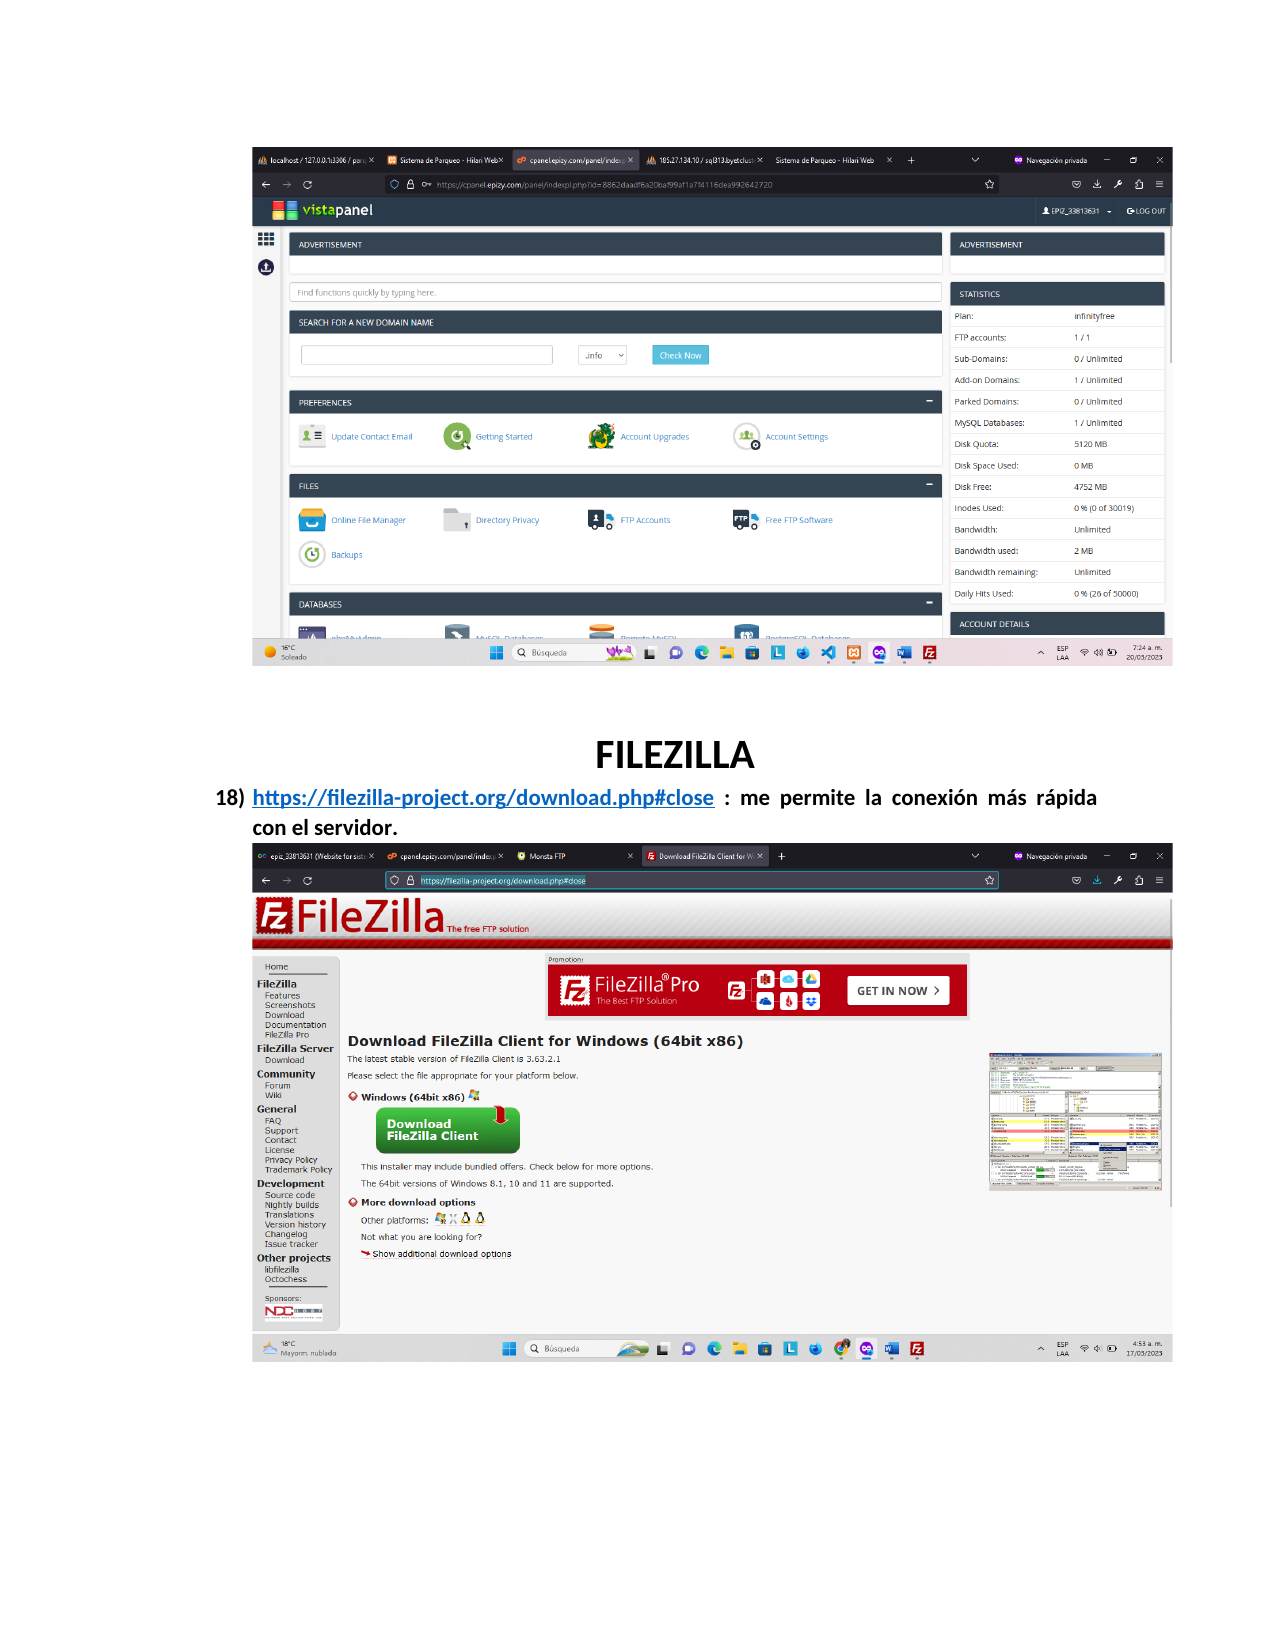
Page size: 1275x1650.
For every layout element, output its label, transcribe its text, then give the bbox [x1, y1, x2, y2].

list https://filezilla-project.org/download.php#close : me permite la conexión más rápida con el servidor. [215, 783, 1098, 841]
picture [252, 843, 1173, 1362]
list FILEZILLA [252, 728, 1098, 779]
picture [252, 147, 1173, 666]
